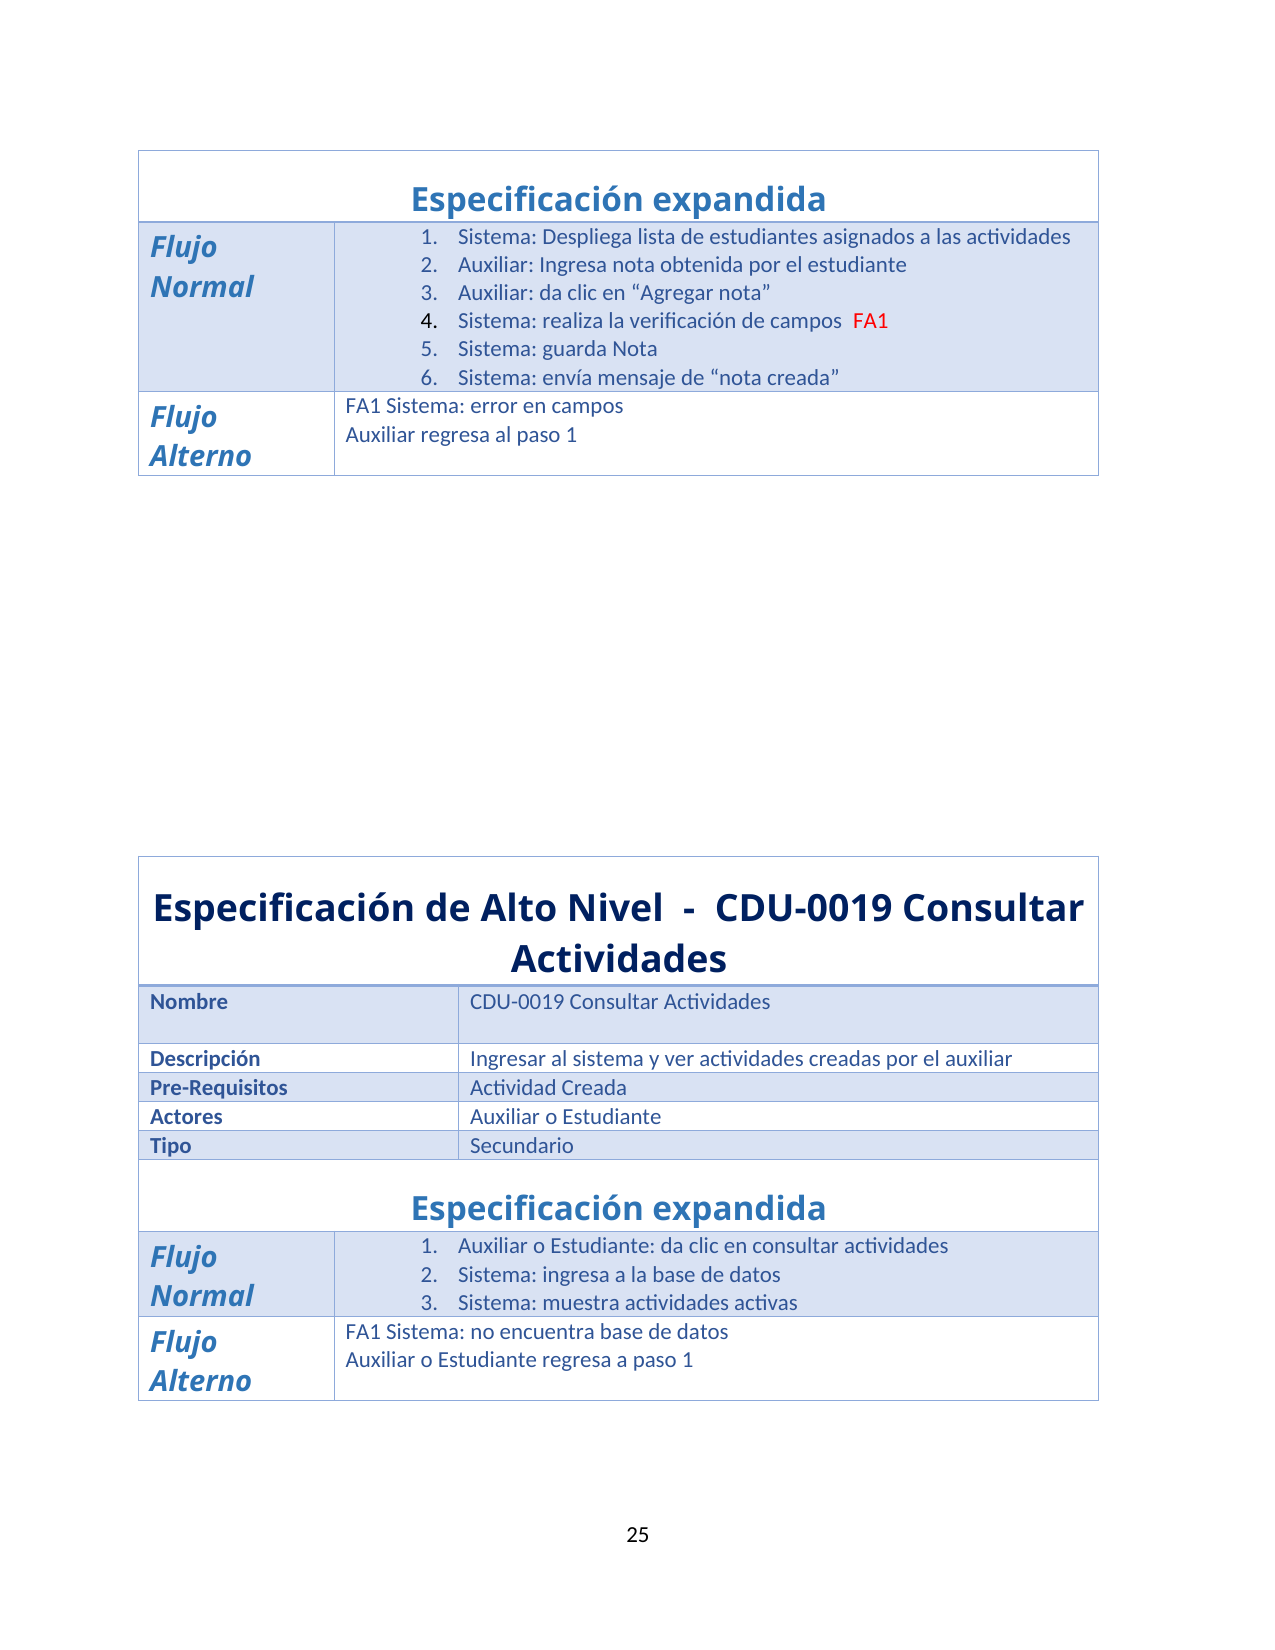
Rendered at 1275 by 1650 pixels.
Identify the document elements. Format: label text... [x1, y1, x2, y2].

table_header Especificación de Alto Nivel - CDU-0019 Consultar Actividades [139, 857, 1098, 984]
table_cell Descripción [139, 1044, 458, 1072]
table_cell Tipo [139, 1131, 458, 1159]
table_cell Actividad Creada [459, 1073, 1098, 1101]
table_cell Secundario [459, 1131, 1098, 1159]
table_cell Sistema: Despliega lista de estudiantes asignados a las actividades Auxiliar: Ingresa nota obtenida por el estudiante Auxiliar: da clic en “Agregar nota” Sistema: realiza la verificación de campos FA1 Sistema: guarda Nota Sistema: envía mensaje de “nota creada” [335, 223, 1098, 391]
table_cell Especificación expandida [139, 151, 1098, 221]
table_cell Ingresar al sistema y ver actividades creadas por el auxiliar [459, 1044, 1098, 1072]
table_cell Flujo Alterno [139, 1317, 334, 1400]
table_cell Flujo Normal [139, 1232, 334, 1316]
table_cell Auxiliar o Estudiante: da clic en consultar actividades Sistema: ingresa a la base de datos Sistema: muestra actividades activas [335, 1232, 1098, 1316]
table_cell Flujo Alterno [139, 392, 334, 475]
table_cell Nombre [139, 987, 458, 1043]
table_cell FA1 Sistema: no encuentra base de datos Auxiliar o Estudiante regresa a paso 1 [335, 1317, 1098, 1400]
table_cell Especificación expandida [139, 1160, 1098, 1231]
table_cell Actores [139, 1102, 458, 1130]
table_cell Pre-Requisitos [139, 1073, 458, 1101]
table_cell FA1 Sistema: error en campos Auxiliar regresa al paso 1 [335, 392, 1098, 475]
table_cell CDU-0019 Consultar Actividades [459, 987, 1098, 1043]
table_cell Auxiliar o Estudiante [459, 1102, 1098, 1130]
table_cell Flujo Normal [139, 223, 334, 391]
